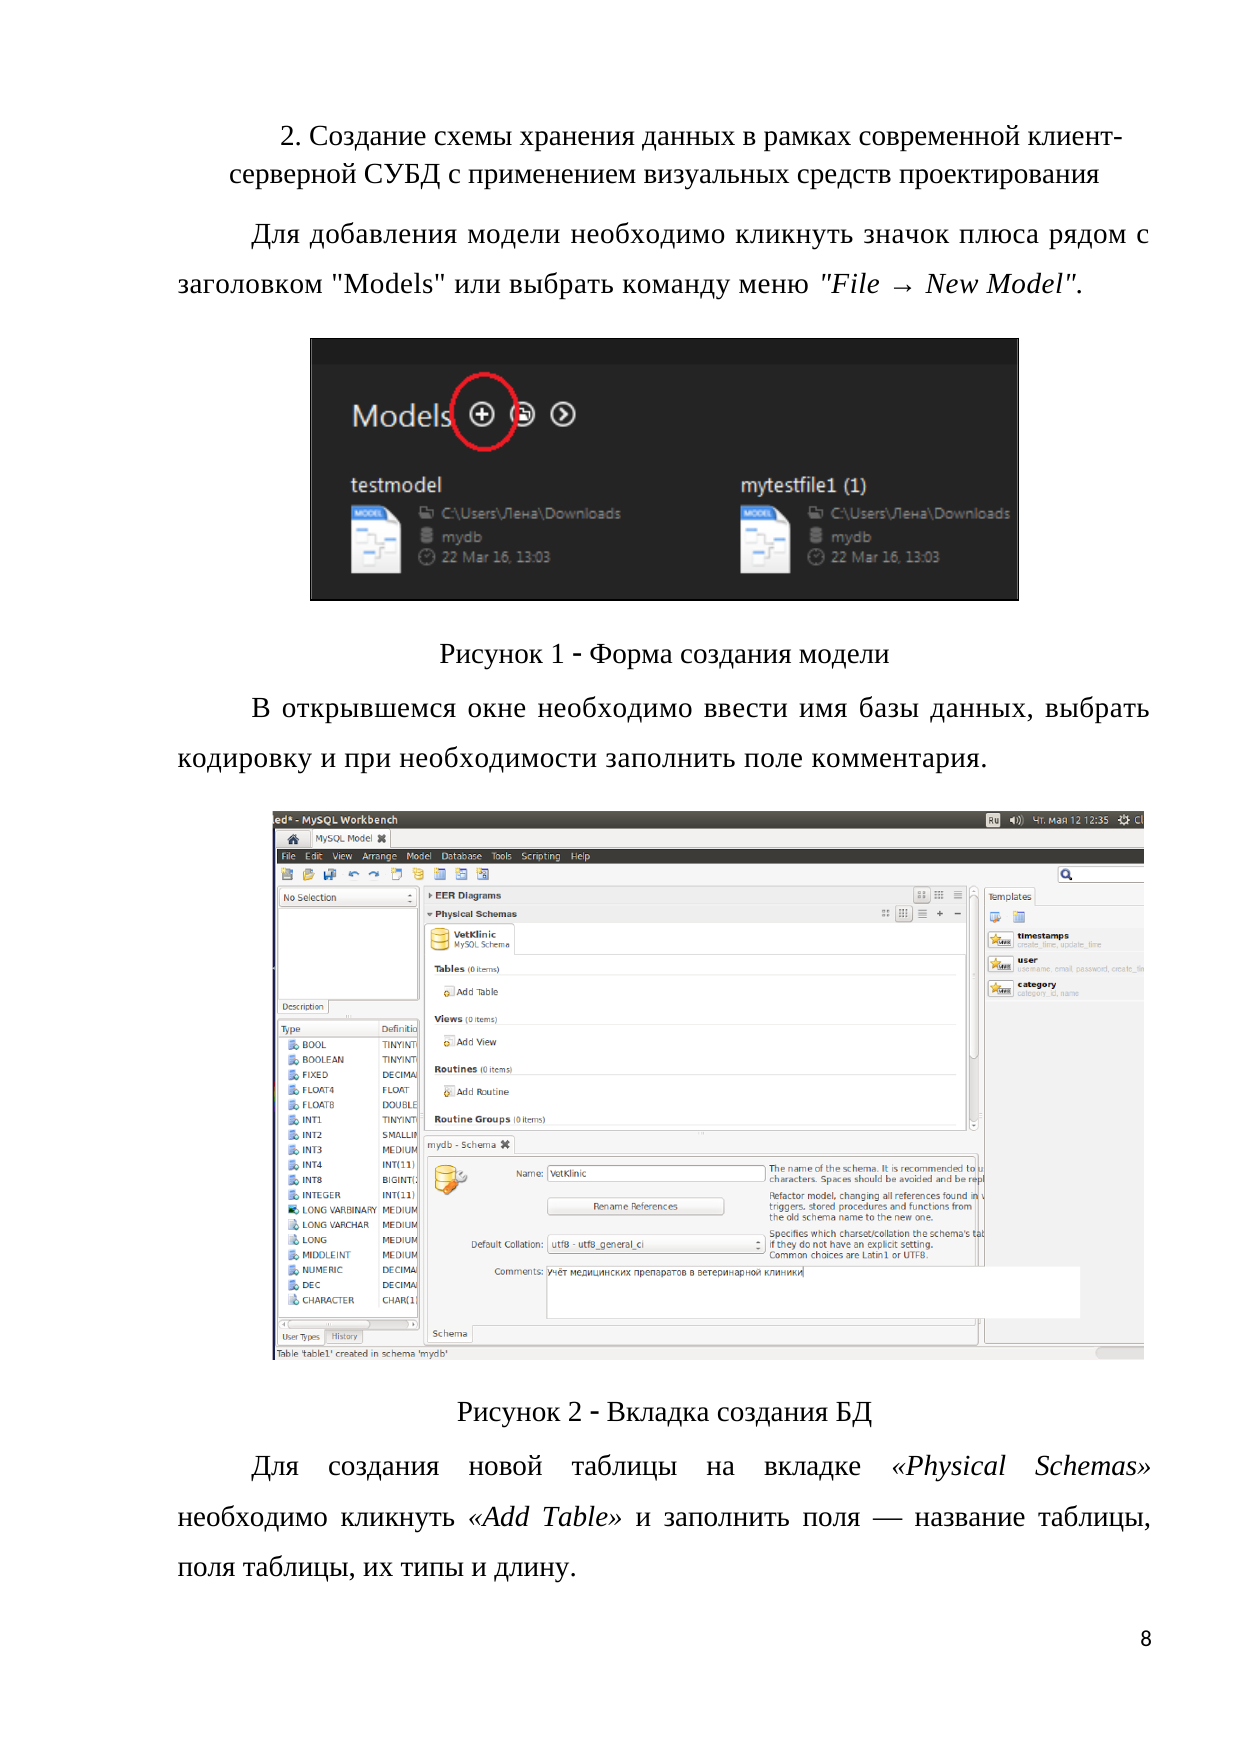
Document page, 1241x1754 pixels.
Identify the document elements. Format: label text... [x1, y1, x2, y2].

text Для создания новой таблицы на вкладке «Physical Schemas» необходимо кликнуть «Add Table» и заполнить поля — название таблицы, поля таблицы, их типы и длину. [177, 1448, 1152, 1499]
text Для добавления модели необходимо кликнуть значок плюса рядом с заголовком "Models" или выбрать команду меню "File → New Model". [177, 216, 1152, 300]
picture [272, 811, 1144, 1360]
text Рисунок 2 Вкладка создания БД [177, 1394, 1152, 1428]
text В открывшемся окне необходимо ввести имя базы данных, выбрать кодировку и при необходимости заполнить поле комментария. [177, 690, 1152, 774]
text Рисунок 1 Форма создания модели [177, 636, 1152, 669]
text Для создания новой таблицы на вкладке «Physical Schemas» необходимо кликнуть «Add Table» и заполнить поля — название таблицы, поля таблицы, их типы и длину. [177, 1532, 1152, 1583]
text 2. Создание схемы хранения данных в рамках современной клиент-серверной СУБД с применением визуальных средств проектирования [177, 118, 1152, 190]
picture [311, 339, 1018, 599]
